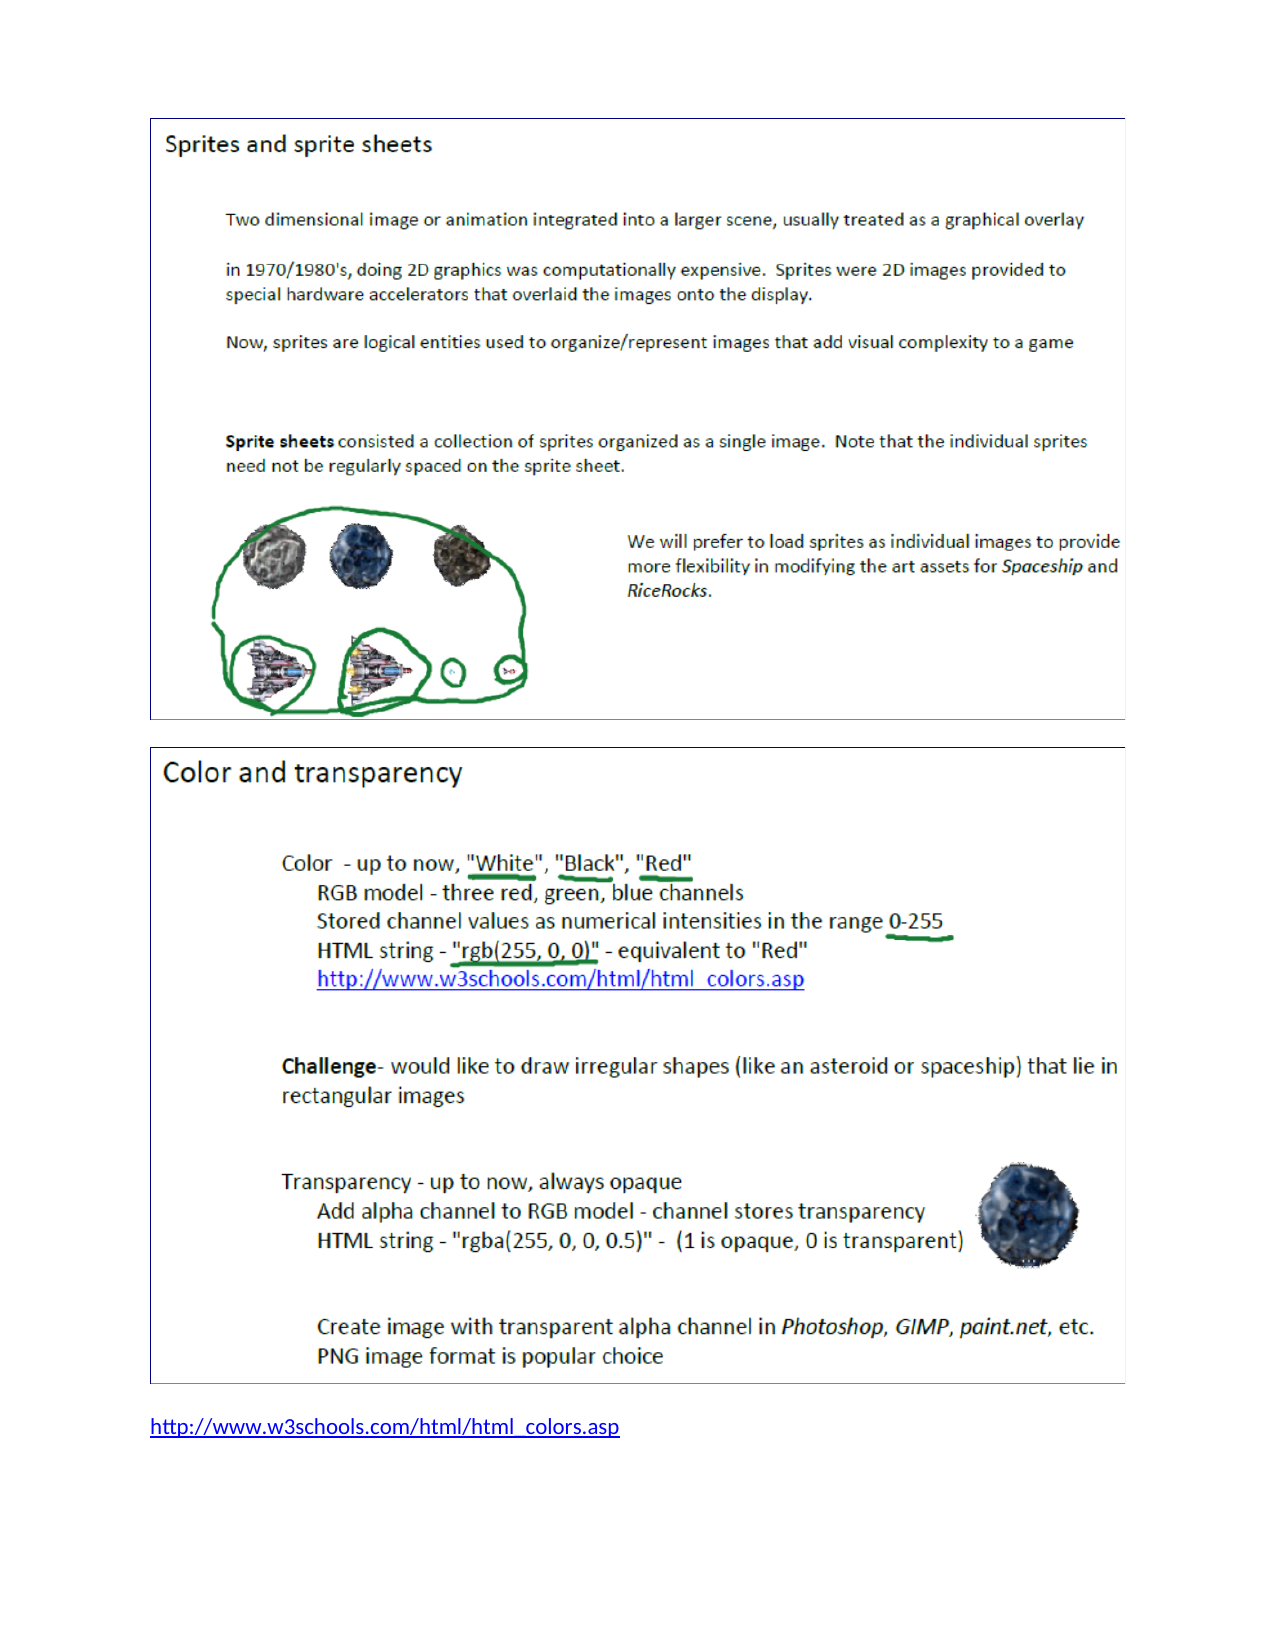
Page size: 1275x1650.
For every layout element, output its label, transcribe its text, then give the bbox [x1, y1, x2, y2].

picture [150, 747, 1125, 1384]
picture [150, 118, 1125, 720]
text http://www.w3schools.com/html/html_colors.asp [150, 1412, 1125, 1440]
